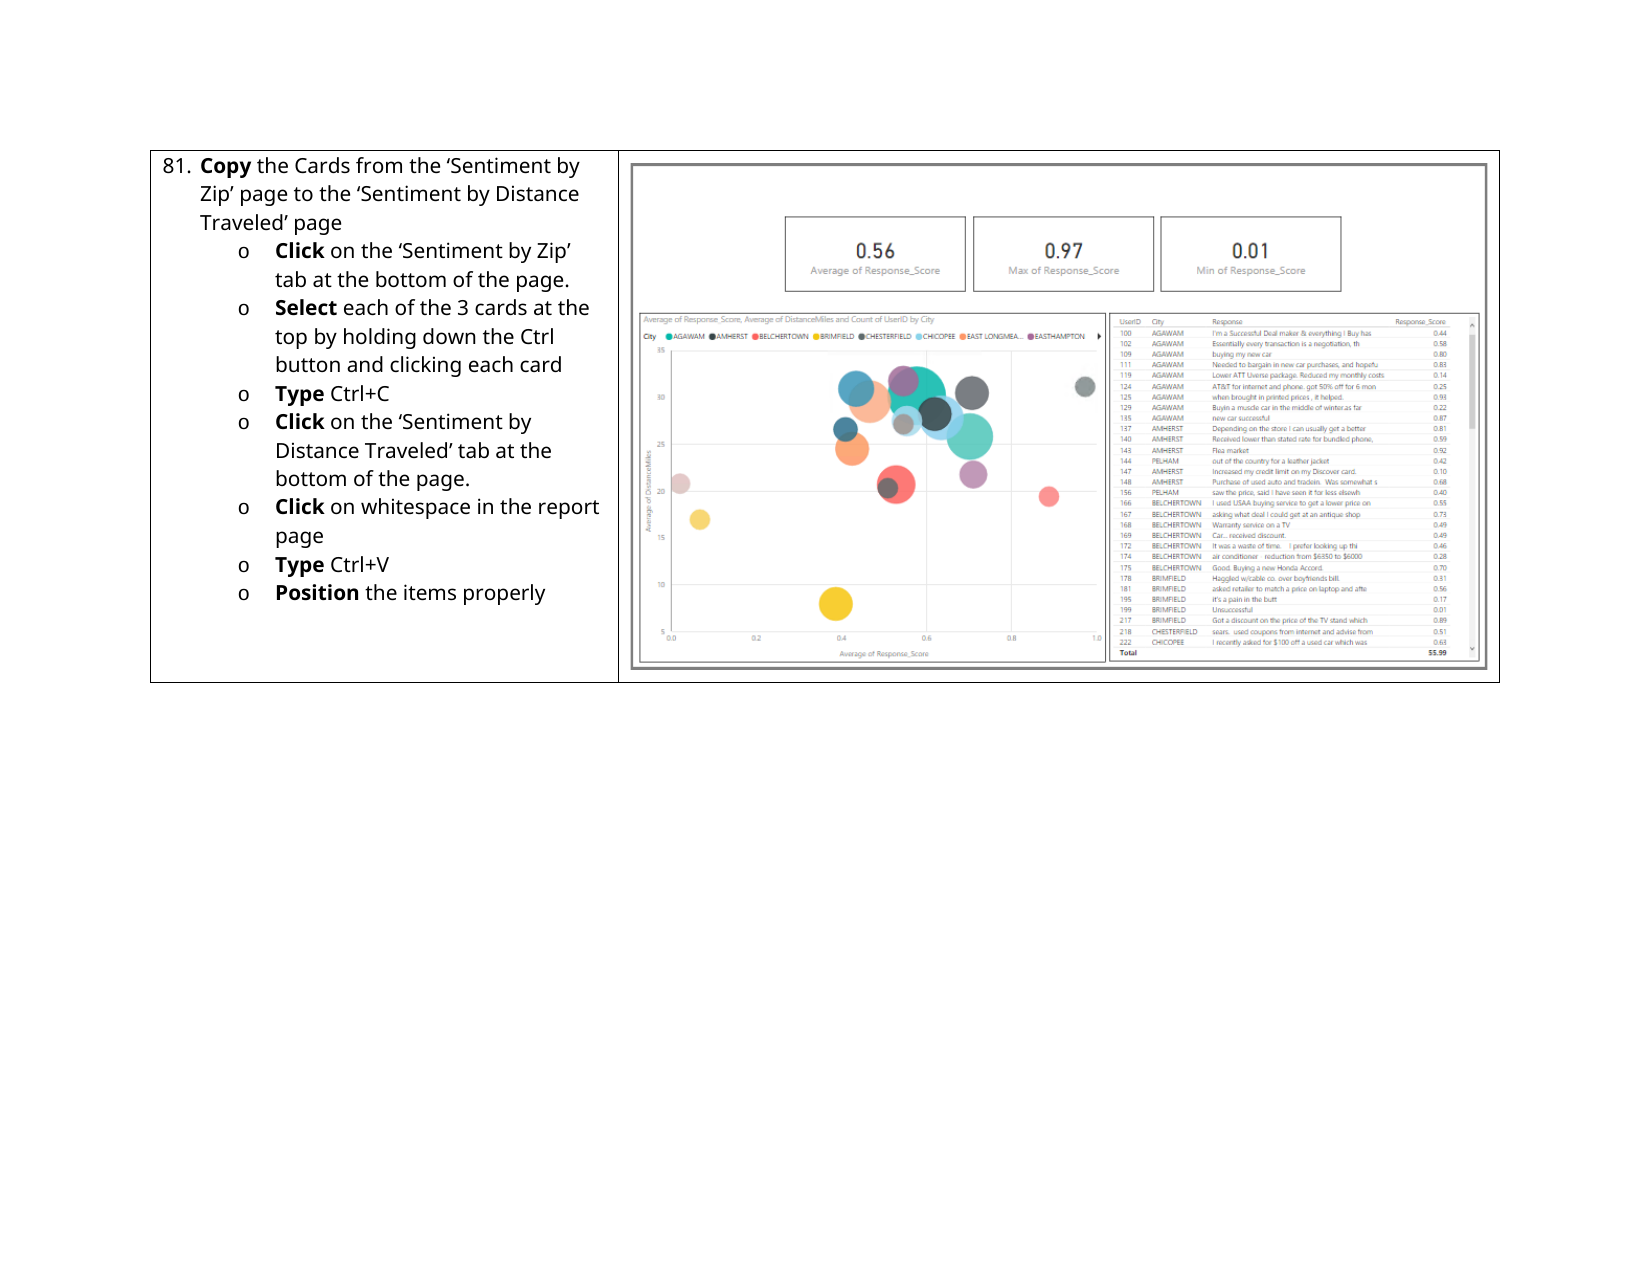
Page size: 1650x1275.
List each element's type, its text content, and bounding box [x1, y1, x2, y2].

table_cell [619, 151, 1499, 682]
picture [630, 163, 1488, 670]
table_cell Copy the Cards from the ‘Sentiment by Zip’ page to the ‘Sentiment by Distance Traveled’ page Click on the ‘Sentiment by Zip’ tab at the bottom of the page. Select each of the 3 cards at the top by holding down the Ctrl button and clicking each card Type Ctrl+C Click on the ‘Sentiment by Distance Traveled’ tab at the bottom of the page. Click on whitespace in the report page Type Ctrl+V Position the items properly [151, 151, 618, 682]
